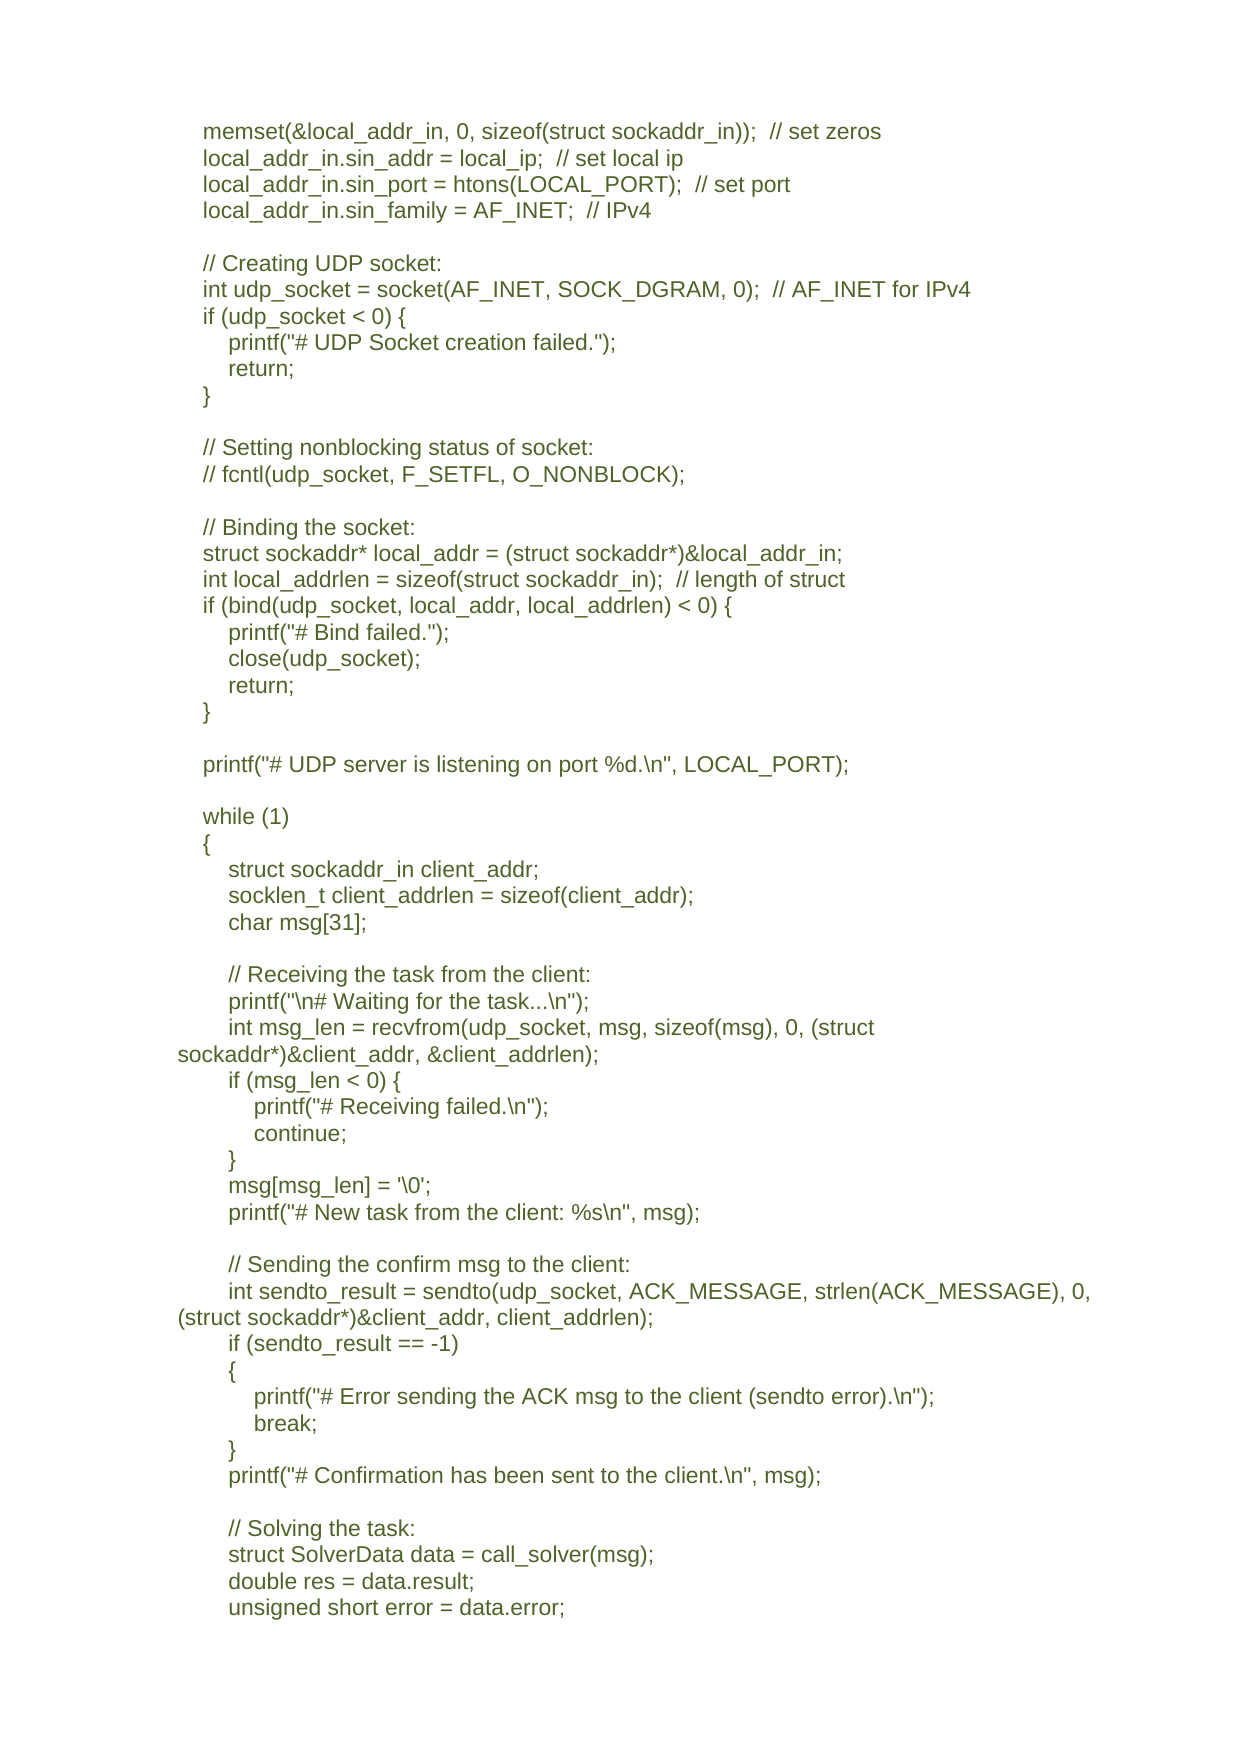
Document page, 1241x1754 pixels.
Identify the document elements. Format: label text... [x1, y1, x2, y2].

text msg[msg_len] = '\0'; [177, 1172, 1122, 1199]
text if (bind(udp_socket, local_addr, local_addrlen) < 0) { [177, 592, 1122, 619]
text // Receiving the task from the client: [177, 961, 1122, 988]
text printf("# New task from the client: %s\n", msg); [177, 1199, 1122, 1225]
text int sendto_result = sendto(udp_socket, ACK_MESSAGE, strlen(ACK_MESSAGE), 0, (struct sockaddr*)&client_addr, client_addrlen); [177, 1278, 1122, 1330]
text memset(&local_addr_in, 0, sizeof(struct sockaddr_in)); // set zeros [177, 118, 1122, 144]
text // fcntl(udp_socket, F_SETFL, O_NONBLOCK); [177, 461, 1122, 487]
text struct sockaddr* local_addr = (struct sockaddr*)&local_addr_in; [177, 540, 1122, 566]
text int msg_len = recvfrom(udp_socket, msg, sizeof(msg), 0, (struct sockaddr*)&client_addr, &client_addrlen); [177, 1014, 1122, 1067]
text // Creating UDP socket: [177, 250, 1122, 276]
text { [177, 1357, 1122, 1383]
text char msg[31]; [177, 909, 1122, 935]
text while (1) [177, 803, 1122, 830]
text struct SolverData data = call_solver(msg); [177, 1541, 1122, 1568]
text // Sending the confirm msg to the client: [177, 1251, 1122, 1278]
text local_addr_in.sin_family = AF_INET; // IPv4 [177, 197, 1122, 223]
text printf("# Bind failed."); [177, 619, 1122, 645]
text local_addr_in.sin_port = htons(LOCAL_PORT); // set port [177, 171, 1122, 197]
text return; [177, 355, 1122, 382]
text continue; [177, 1119, 1122, 1146]
text } [177, 698, 1122, 724]
text unsigned short error = data.error; [177, 1594, 1122, 1620]
text socklen_t client_addrlen = sizeof(client_addr); [177, 882, 1122, 909]
text printf("# Receiving failed.\n"); [177, 1093, 1122, 1119]
text printf("# UDP server is listening on port %d.\n", LOCAL_PORT); [177, 751, 1122, 777]
text int udp_socket = socket(AF_INET, SOCK_DGRAM, 0); // AF_INET for IPv4 [177, 276, 1122, 303]
text return; [177, 672, 1122, 698]
text close(udp_socket); [177, 645, 1122, 672]
text // Setting nonblocking status of socket: [177, 434, 1122, 461]
text printf("# Confirmation has been sent to the client.\n", msg); [177, 1462, 1122, 1488]
text printf("# Error sending the ACK msg to the client (sendto error).\n"); [177, 1383, 1122, 1409]
text printf("# UDP Socket creation failed."); [177, 329, 1122, 355]
text if (msg_len < 0) { [177, 1067, 1122, 1093]
text double res = data.result; [177, 1568, 1122, 1594]
text // Binding the socket: [177, 513, 1122, 540]
text printf("\n# Waiting for the task...\n"); [177, 988, 1122, 1014]
text // Solving the task: [177, 1515, 1122, 1541]
text break; [177, 1409, 1122, 1436]
text struct sockaddr_in client_addr; [177, 856, 1122, 882]
text } [177, 382, 1122, 408]
text if (udp_socket < 0) { [177, 303, 1122, 329]
text int local_addrlen = sizeof(struct sockaddr_in); // length of struct [177, 566, 1122, 592]
text if (sendto_result == -1) [177, 1330, 1122, 1357]
text local_addr_in.sin_addr = local_ip; // set local ip [177, 144, 1122, 171]
text { [177, 830, 1122, 856]
text } [177, 1436, 1122, 1462]
text } [177, 1146, 1122, 1172]
